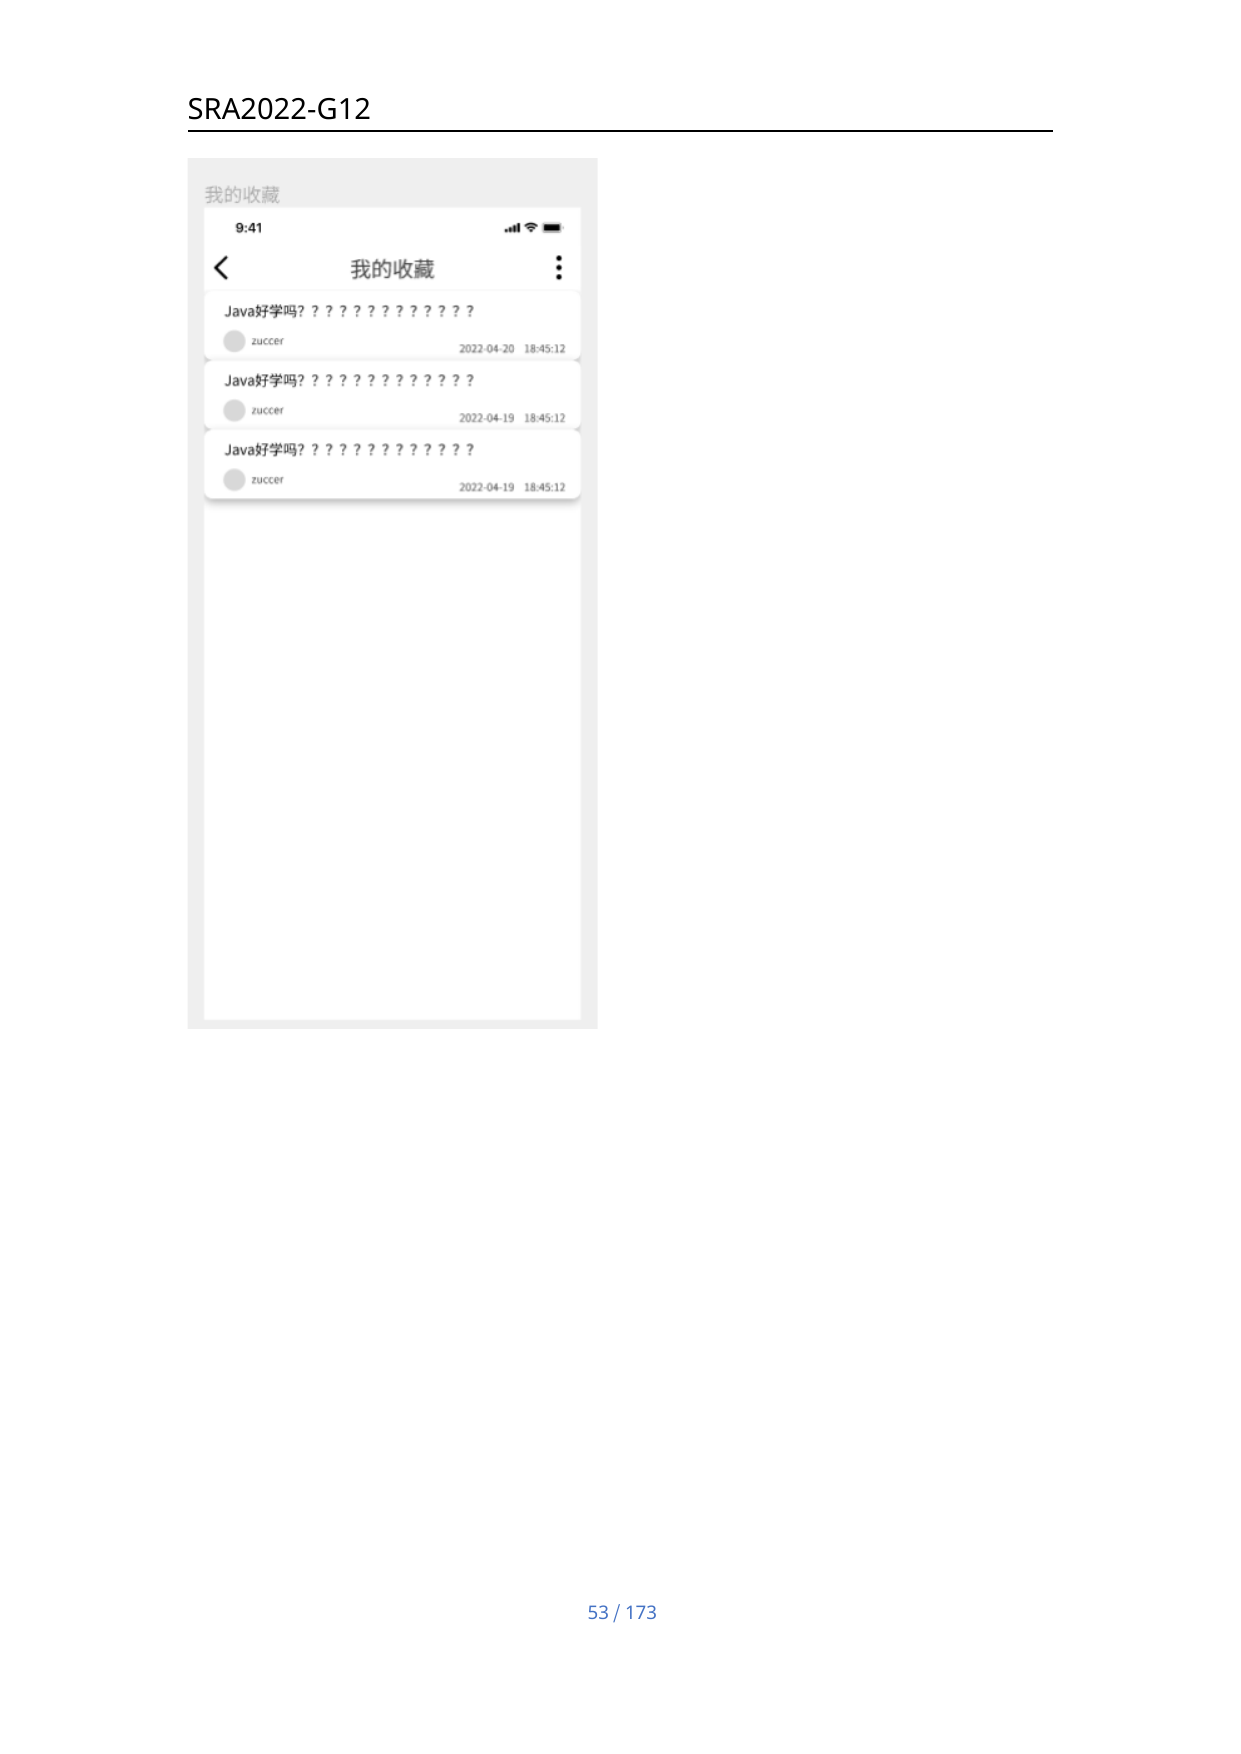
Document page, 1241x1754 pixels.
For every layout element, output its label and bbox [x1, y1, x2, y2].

picture [187, 158, 598, 1029]
